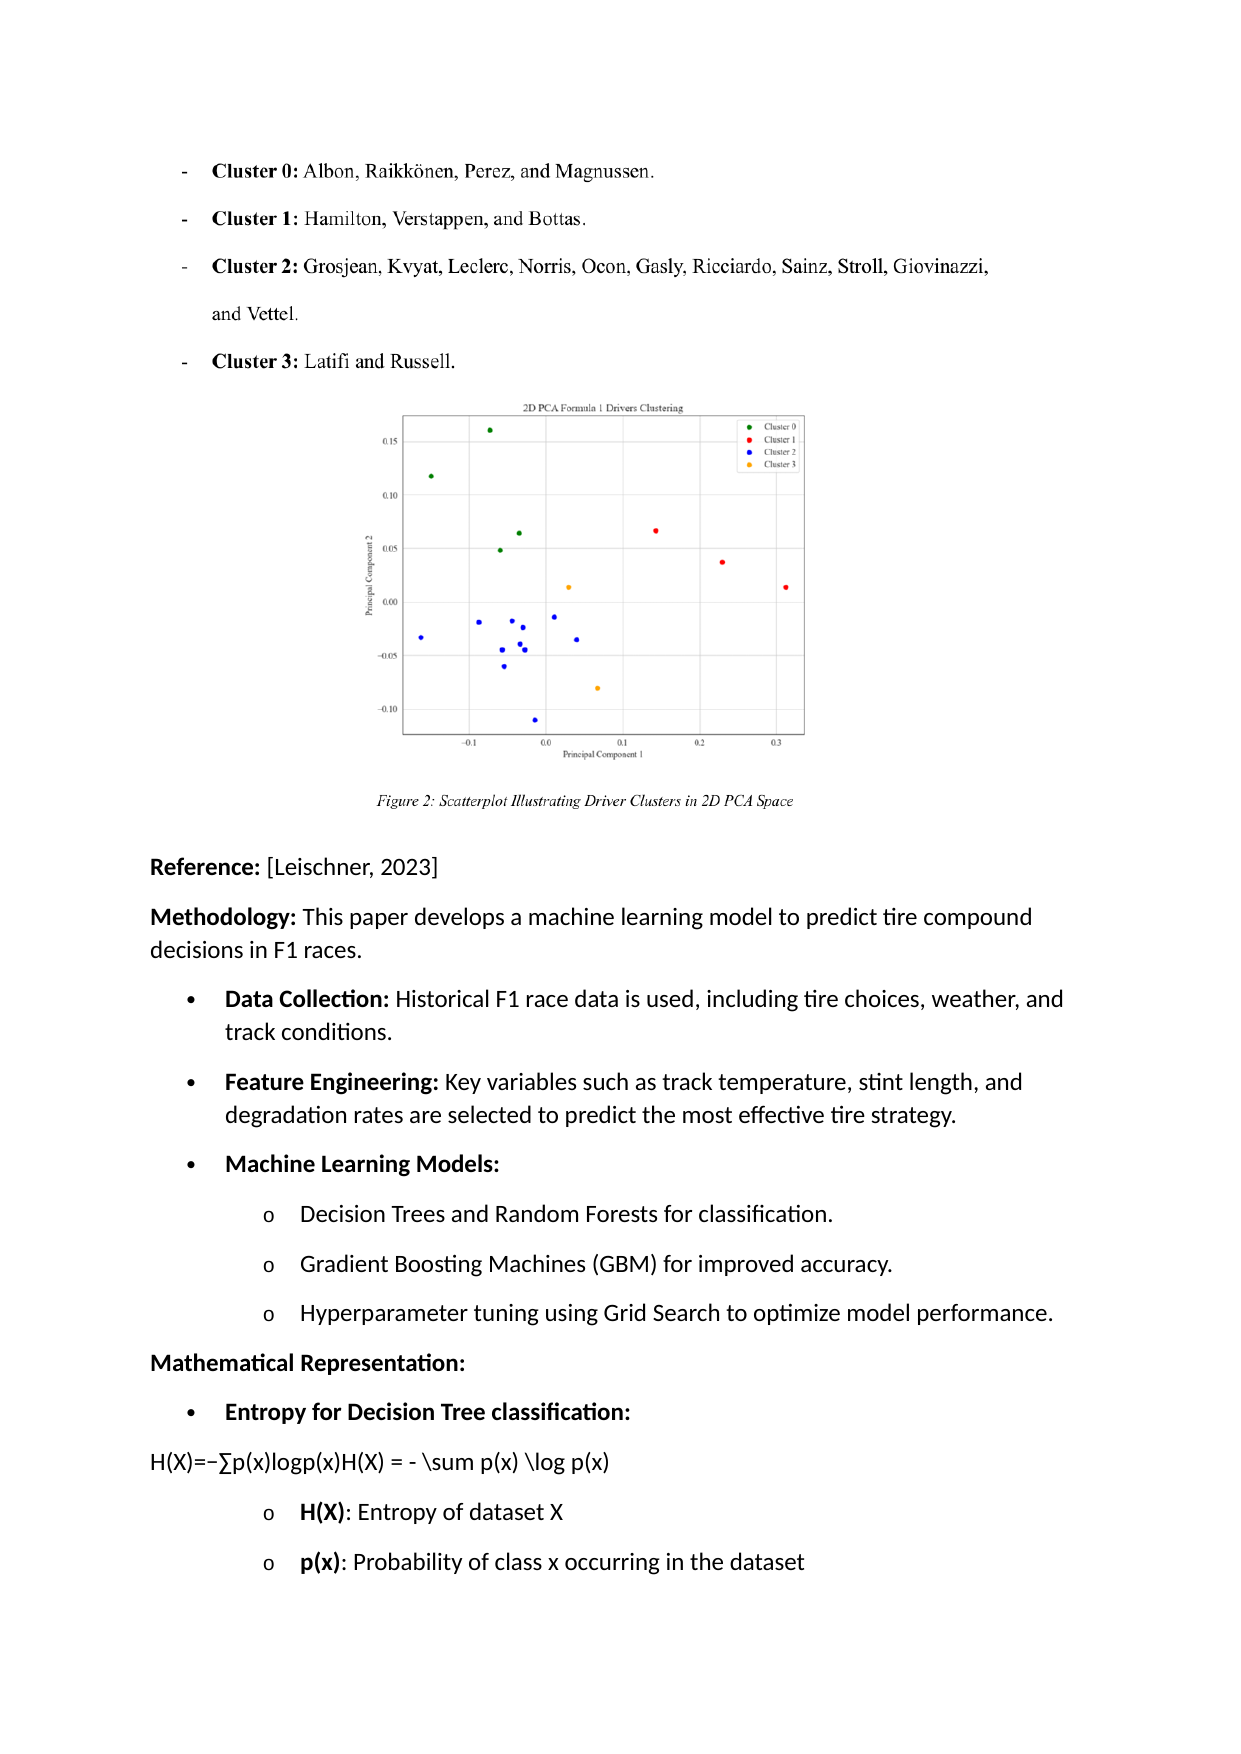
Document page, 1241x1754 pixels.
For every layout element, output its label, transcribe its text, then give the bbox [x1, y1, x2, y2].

text Methodology: This paper develops a machine learning model to predict tire compound decisions in F1 races. [150, 901, 1090, 964]
list H(X): Entropy of dataset X [262, 1496, 1090, 1527]
list Feature Engineering: Key variables such as track temperature, stint length, and degradation rates are selected to predict the most effective tire strategy. [187, 1066, 1090, 1129]
text H(X)=−∑p(x)log⁡p(x)H(X) = - \sum p(x) \log p(x) [150, 1446, 1090, 1477]
list Hyperparameter tuning using Grid Search to optimize model performance. [262, 1297, 1090, 1328]
list Entropy for Decision Tree classification: [187, 1396, 1090, 1427]
list Decision Trees and Random Forests for classification. [262, 1198, 1090, 1229]
picture [150, 150, 1078, 833]
list Machine Learning Models: [187, 1148, 1090, 1179]
text Reference: [Leischner, 2023] [150, 851, 1090, 882]
list p(x): Probability of class x occurring in the dataset [262, 1546, 1090, 1576]
text Mathematical Representation: [150, 1347, 1090, 1377]
list Data Collection: Historical F1 race data is used, including tire choices, weather, and track conditions. [187, 983, 1090, 1047]
list Gradient Boosting Machines (GBM) for improved accuracy. [262, 1248, 1090, 1278]
